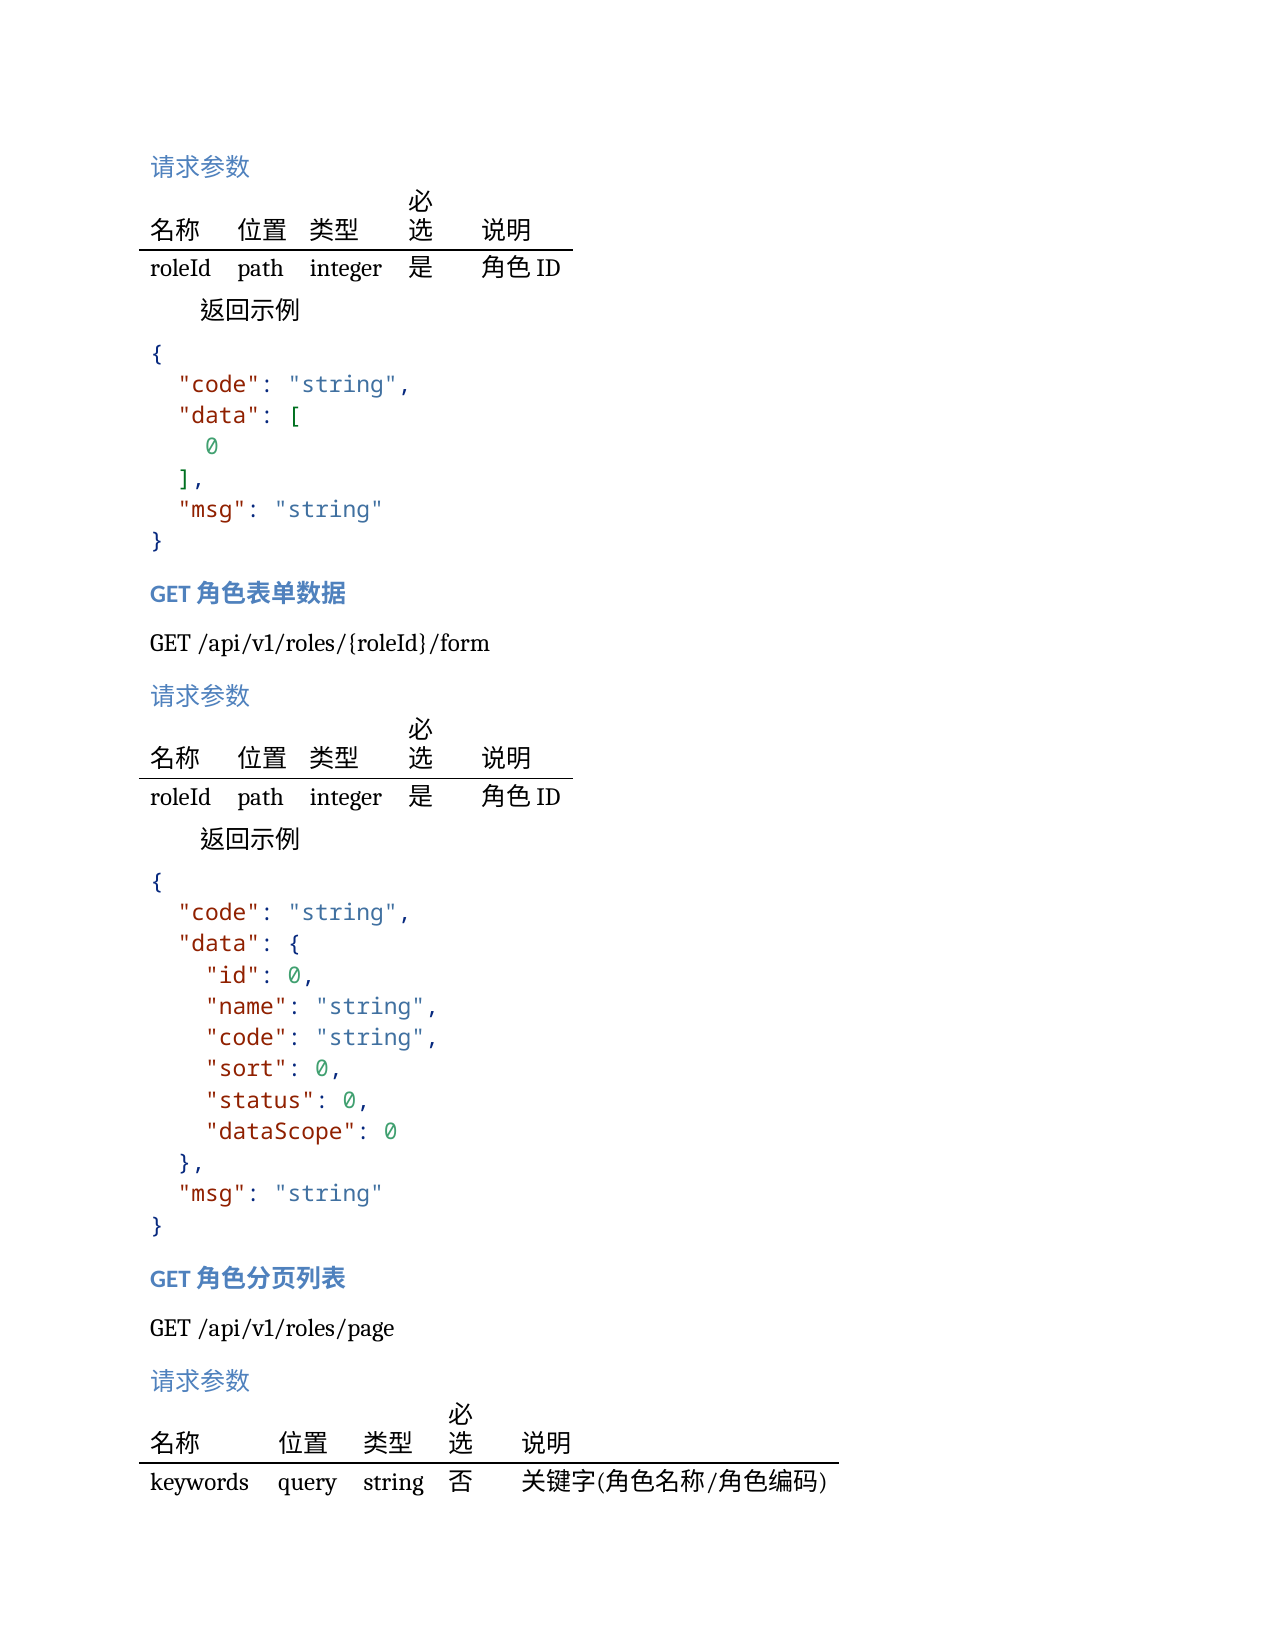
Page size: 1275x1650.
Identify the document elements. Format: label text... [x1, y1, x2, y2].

text { "code": "string", "data": [ 0 ], "msg": "string" } [150, 336, 1125, 555]
subtitle 请求参数 [150, 150, 1125, 184]
table_header 类型 [298, 184, 397, 249]
table_header 必选 [397, 713, 470, 777]
text GET /api/v1/roles/{roleId}/form [150, 629, 1125, 658]
subtitle GET 角色分页列表 [150, 1261, 1125, 1295]
table_header 说明 [470, 184, 573, 249]
subtitle 请求参数 [150, 678, 1125, 712]
subtitle 请求参数 [150, 1363, 1125, 1397]
table_header 名称 [139, 1397, 267, 1462]
table_cell 否 [437, 1464, 510, 1500]
table_header 位置 [226, 184, 298, 249]
table_header 说明 [510, 1397, 839, 1462]
table_header 名称 [139, 713, 226, 777]
table_header 位置 [226, 713, 298, 777]
table_header 必选 [437, 1397, 510, 1462]
table_cell string [352, 1464, 437, 1500]
subtitle GET 角色表单数据 [150, 576, 1125, 610]
table_header 名称 [139, 184, 226, 249]
table_cell keywords [139, 1464, 267, 1500]
table_cell path [226, 251, 298, 287]
table_cell 是 [397, 251, 470, 287]
table_header 类型 [298, 713, 397, 777]
table_cell 关键字(角色名称/角色编码) [510, 1464, 839, 1500]
text GET /api/v1/roles/page [150, 1313, 1125, 1342]
table_cell roleId [139, 779, 226, 815]
table_cell 角色ID [470, 251, 573, 287]
table_cell 角色ID [470, 779, 573, 815]
table_header 说明 [470, 713, 573, 777]
table_cell integer [298, 779, 397, 815]
table_header 位置 [267, 1397, 352, 1462]
table_cell path [226, 779, 298, 815]
table_cell roleId [139, 251, 226, 287]
text 返回示例 [200, 297, 1075, 326]
table_header 必选 [397, 184, 470, 249]
text 返回示例 [200, 826, 1075, 854]
table_cell 是 [397, 779, 470, 815]
text { "code": "string", "data": { "id": 0, "name": "string", "code": "string", "sort": 0, "status": 0, "dataScope": 0 }, "msg": "string" } [150, 865, 1125, 1240]
table_header 类型 [352, 1397, 437, 1462]
table_cell query [267, 1464, 352, 1500]
table_cell integer [298, 251, 397, 287]
